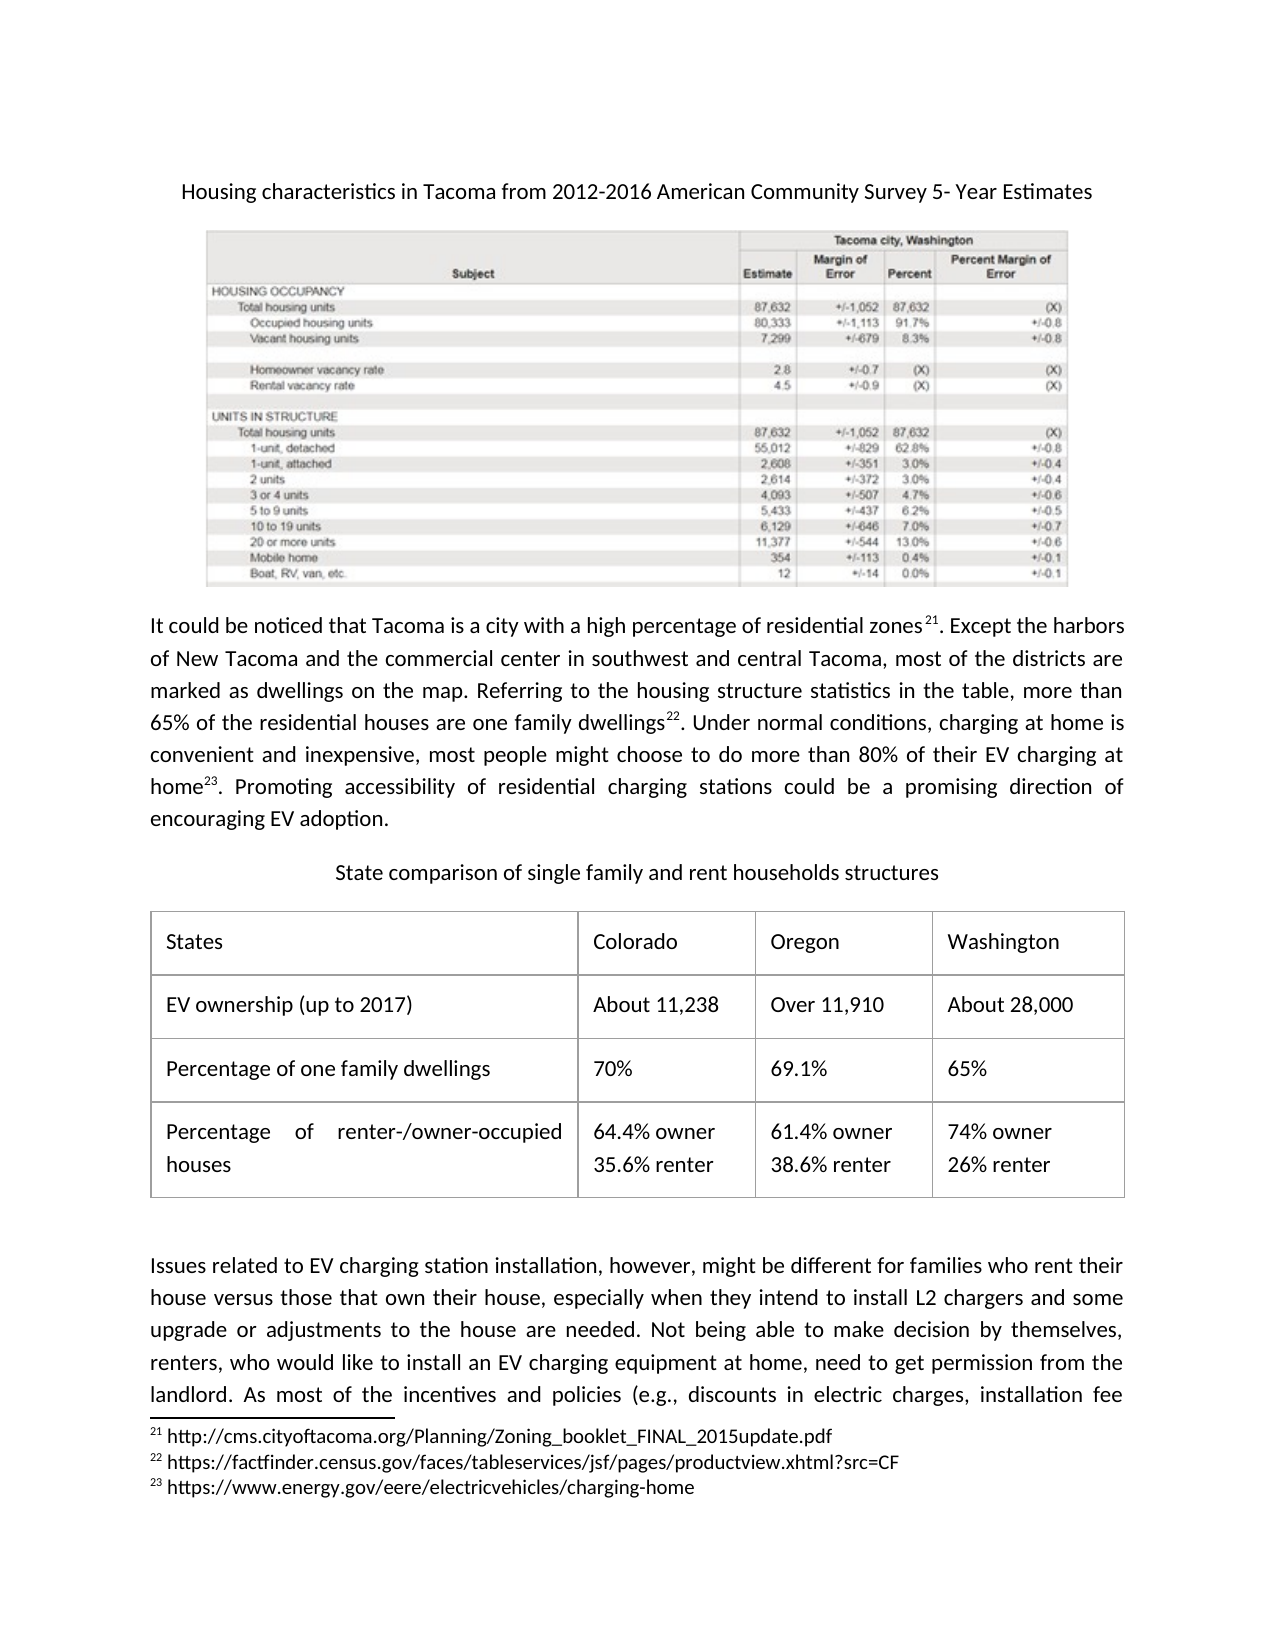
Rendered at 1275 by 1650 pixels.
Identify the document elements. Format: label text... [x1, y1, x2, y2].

table_cell Percentage of one family dwellings [152, 1039, 577, 1101]
text It could be noticed that Tacoma is a city with a high percentage of residential zones. Except the harbors of New Tacoma and the commercial center in southwest and central Tacoma, most of the districts are marked as dwellings on the map. Referring to the housing structure statistics in the table, more than 65% of the residential houses are one family dwellings. Under normal conditions, charging at home is convenient and inexpensive, most people might choose to do more than 80% of their EV charging at home. Promoting accessibility of residential charging stations could be a promising direction of encouraging EV adoption. [150, 611, 1125, 833]
table_cell EV ownership (up to 2017) [152, 976, 577, 1037]
table_cell About 28,000 [933, 976, 1124, 1037]
table_cell 74% owner 26% renter [933, 1103, 1124, 1197]
table_cell Over 11,910 [756, 976, 932, 1037]
table_cell 61.4% owner 38.6% renter [756, 1103, 932, 1197]
table_header Washington [933, 912, 1124, 974]
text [150, 1251, 1125, 1408]
table_header Colorado [579, 912, 755, 974]
picture [205, 230, 1070, 587]
table_cell 70% [579, 1039, 755, 1101]
text Housing characteristics in Tacoma from 2012-2016 American Community Survey 5- Year Estimates [150, 177, 1125, 205]
table_cell 65% [933, 1039, 1124, 1101]
table_cell Percentage of renter-/owner-occupied houses [152, 1103, 577, 1197]
table_header Oregon [756, 912, 932, 974]
table_cell About 11,238 [579, 976, 755, 1037]
text State comparison of single family and rent households structures [150, 858, 1125, 886]
table_cell 64.4% owner 35.6% renter [579, 1103, 755, 1197]
table_cell 69.1% [756, 1039, 932, 1101]
table_header States [152, 912, 577, 974]
